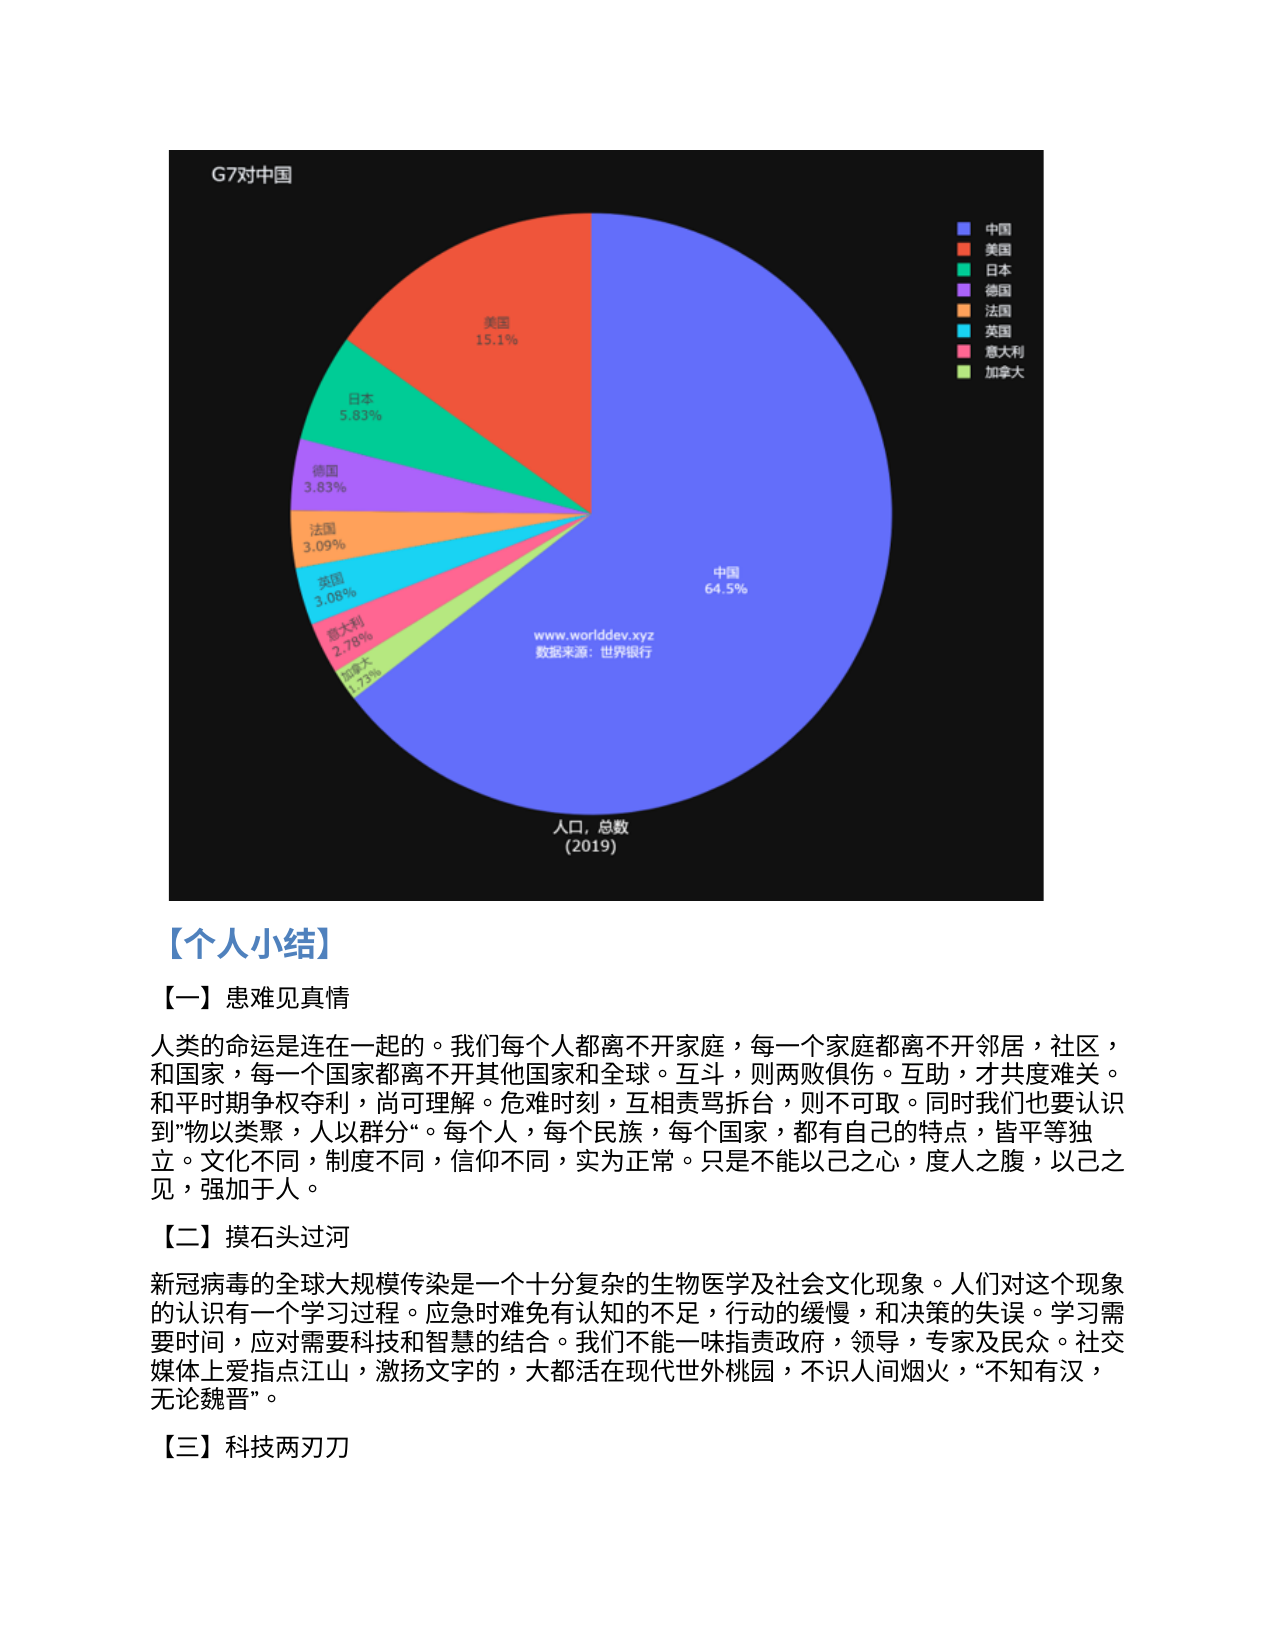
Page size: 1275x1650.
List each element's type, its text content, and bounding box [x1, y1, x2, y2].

subtitle 【个人小结】 [150, 921, 1125, 966]
text 人类的命运是连在一起的。我们每个人都离不开家庭，每一个家庭都离不开邻居，社区，和国家，每一个国家都离不开其他国家和全球。互斗，则两败俱伤。互助，才共度难关。和平时期争权夺利，尚可理解。危难时刻，互相责骂拆台，则不可取。同时我们也要认识到”物以类聚，人以群分“。每个人，每个民族，每个国家，都有自己的特点，皆平等独立。文化不同，制度不同，信仰不同，实为正常。只是不能以己之心，度人之腹，以己之见，强加于人。 [150, 1033, 1125, 1205]
picture [168, 150, 1044, 901]
text 【三】科技两刃刀 [150, 1434, 1125, 1463]
text 【二】摸石头过河 [150, 1224, 1125, 1253]
text 新冠病毒的全球大规模传染是一个十分复杂的生物医学及社会文化现象。人们对这个现象的认识有一个学习过程。应急时难免有认知的不足，行动的缓慢，和决策的失误。学习需要时间，应对需要科技和智慧的结合。我们不能一味指责政府，领导，专家及民众。社交媒体上爱指点江山，激扬文字的，大都活在现代世外桃园，不识人间烟火，“不知有汉，无论魏晋”。 [150, 1271, 1125, 1415]
text 【一】患难见真情 [150, 985, 1125, 1014]
